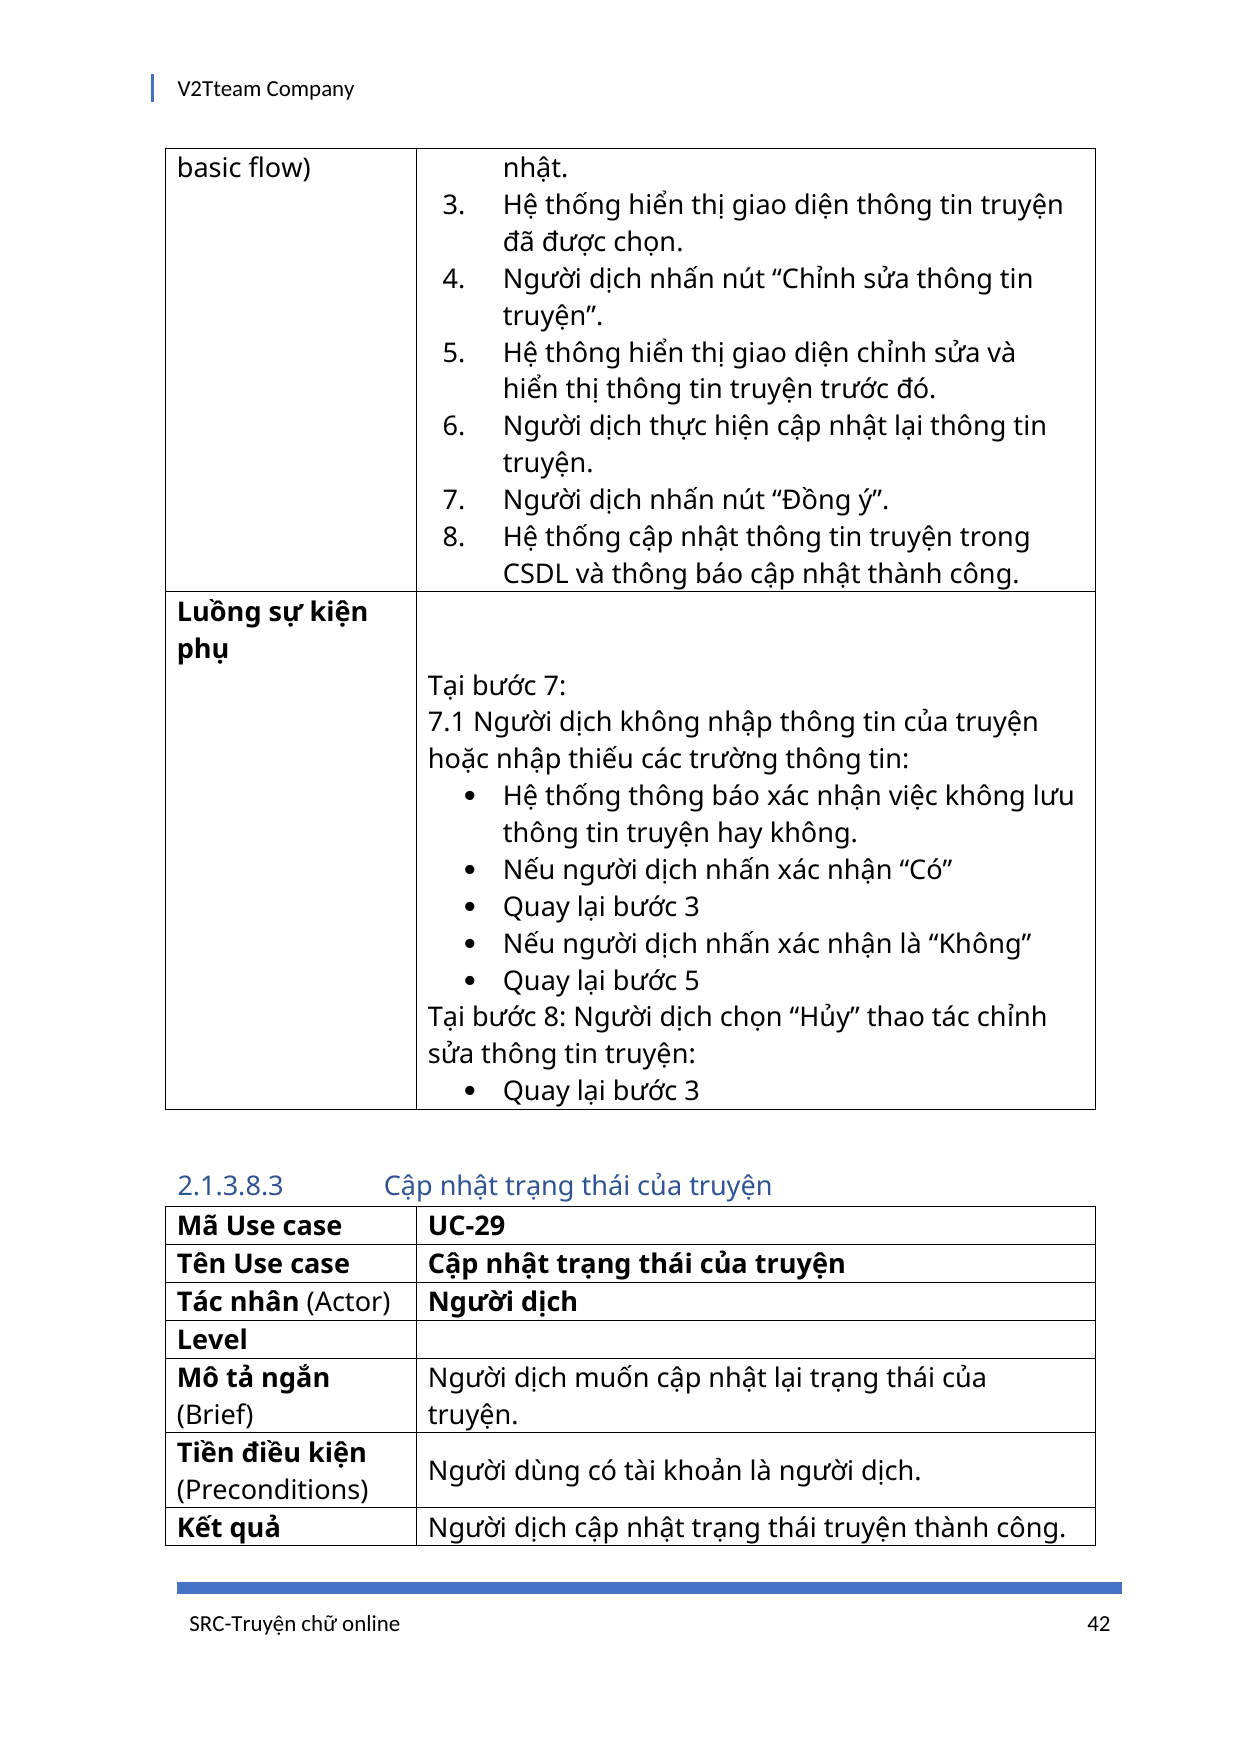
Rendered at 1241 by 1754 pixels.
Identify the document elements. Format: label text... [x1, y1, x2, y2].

table_cell Level [166, 1321, 416, 1357]
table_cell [417, 1508, 1095, 1545]
table_cell Tại bước 7: 7.1 Người dịch không nhập thông tin của truyện hoặc nhập thiếu các trường thông tin: Hệ thống thông báo xác nhận việc không lưu thông tin truyện hay không. Nếu người dịch nhấn xác nhận “Có” Quay lại bước 3 Nếu người dịch nhấn xác nhận là “Không” Quay lại bước 5 Tại bước 8: Người dịch chọn “Hủy” thao tác chỉnh sửa thông tin truyện: Quay lại bước 3 [417, 592, 1095, 1108]
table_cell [166, 149, 416, 591]
table_cell Người dịch muốn cập nhật lại trạng thái của truyện. [417, 1359, 1095, 1432]
subtitle Cập nhật trạng thái của truyện [177, 1166, 1122, 1203]
table_cell Mô tả ngắn (Brief) [166, 1359, 416, 1432]
table_cell Tiền điều kiện (Preconditions) [166, 1433, 416, 1507]
table_cell [417, 1321, 1095, 1357]
table_header UC-29 [417, 1207, 1095, 1244]
table_cell Cập nhật trạng thái của truyện [417, 1245, 1095, 1282]
table_cell Người dịch [417, 1283, 1095, 1319]
table_header Mã Use case [166, 1207, 416, 1244]
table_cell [417, 149, 1095, 591]
table_cell Luồng sự kiện phụ [166, 592, 416, 1108]
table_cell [166, 1508, 416, 1545]
table_cell Người dùng có tài khoản là người dịch. [417, 1433, 1095, 1507]
table_cell Tên Use case [166, 1245, 416, 1282]
table_cell Tác nhân (Actor) [166, 1283, 416, 1319]
